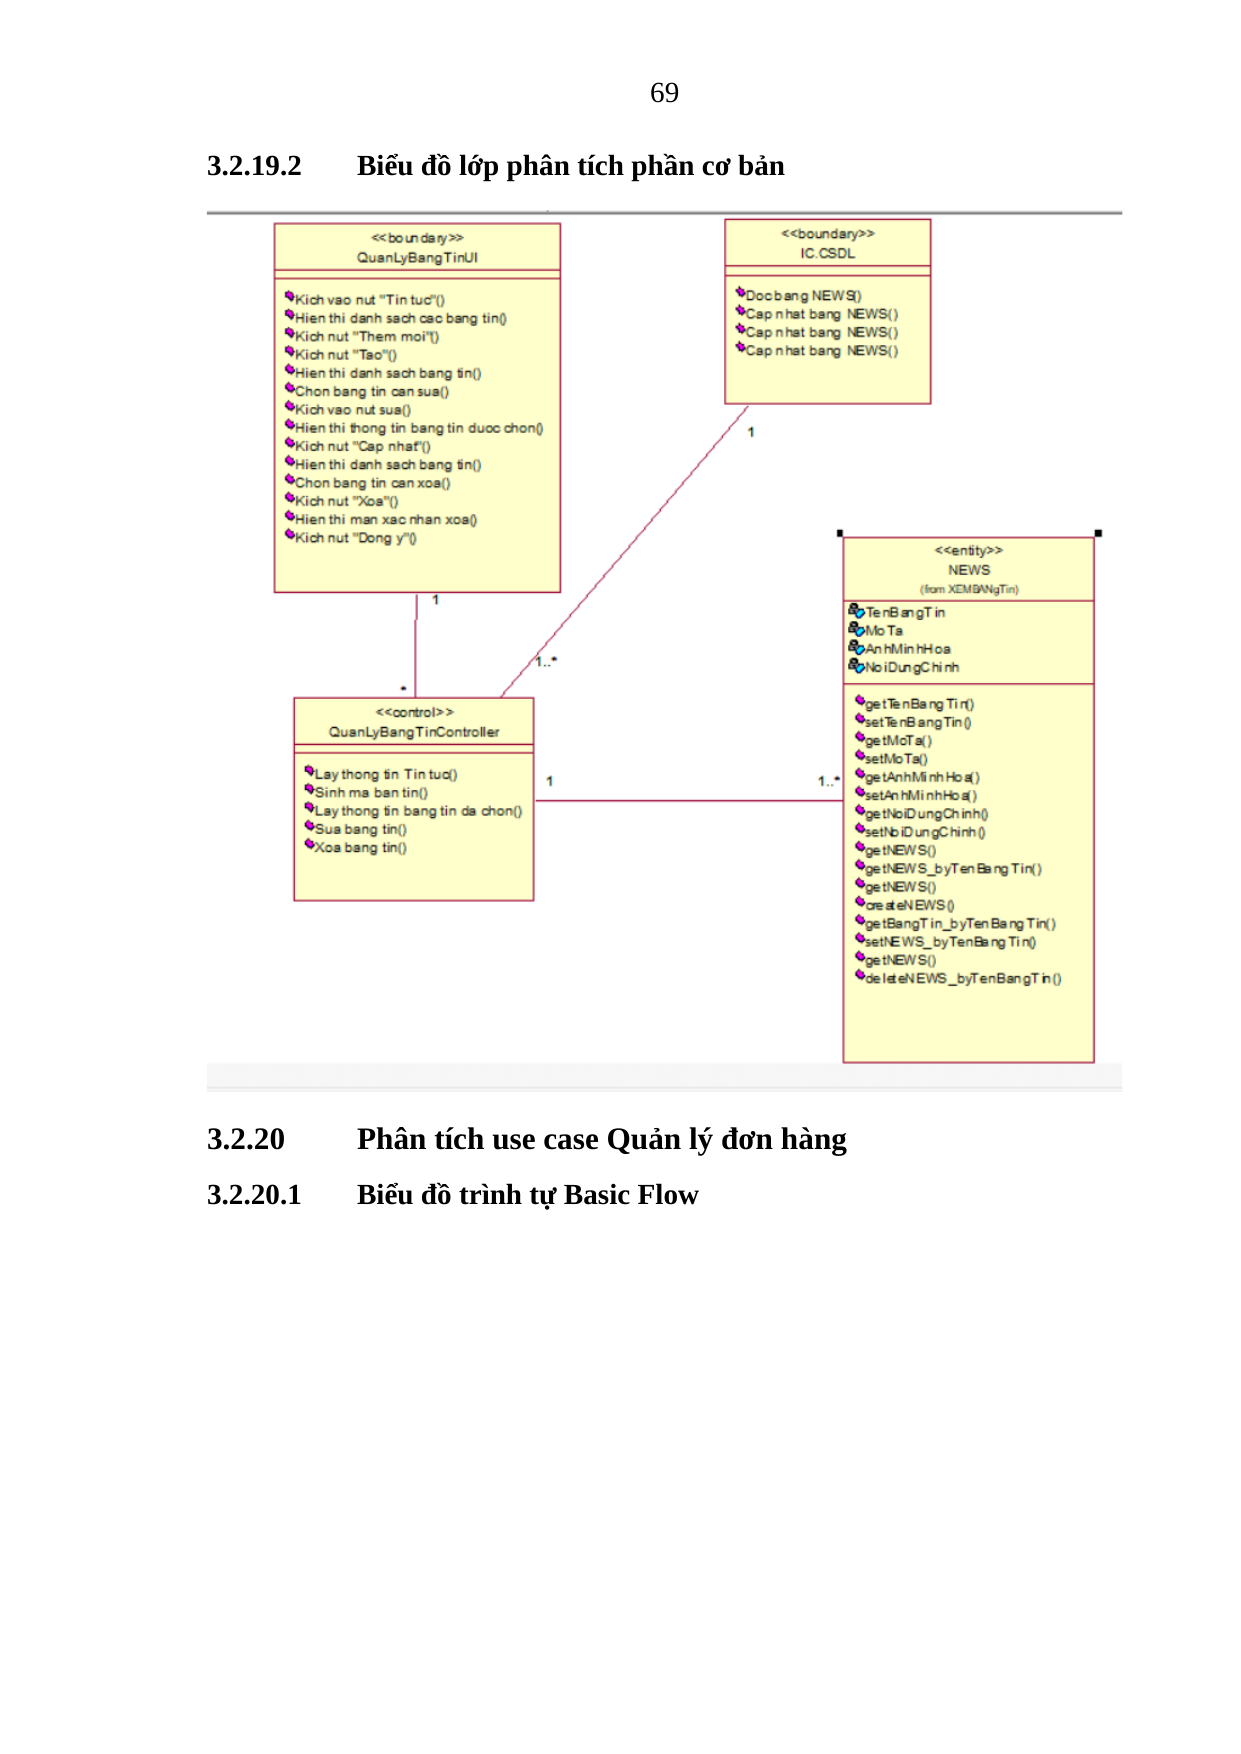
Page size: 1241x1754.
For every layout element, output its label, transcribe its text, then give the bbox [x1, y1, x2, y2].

subtitle Biểu đồ trình tự Basic Flow [207, 1177, 1122, 1211]
picture [206, 210, 1123, 1092]
subtitle Biểu đồ lớp phân tích phần cơ bản [207, 148, 1122, 181]
subtitle Phân tích use case Quản lý đơn hàng [207, 1121, 1122, 1157]
